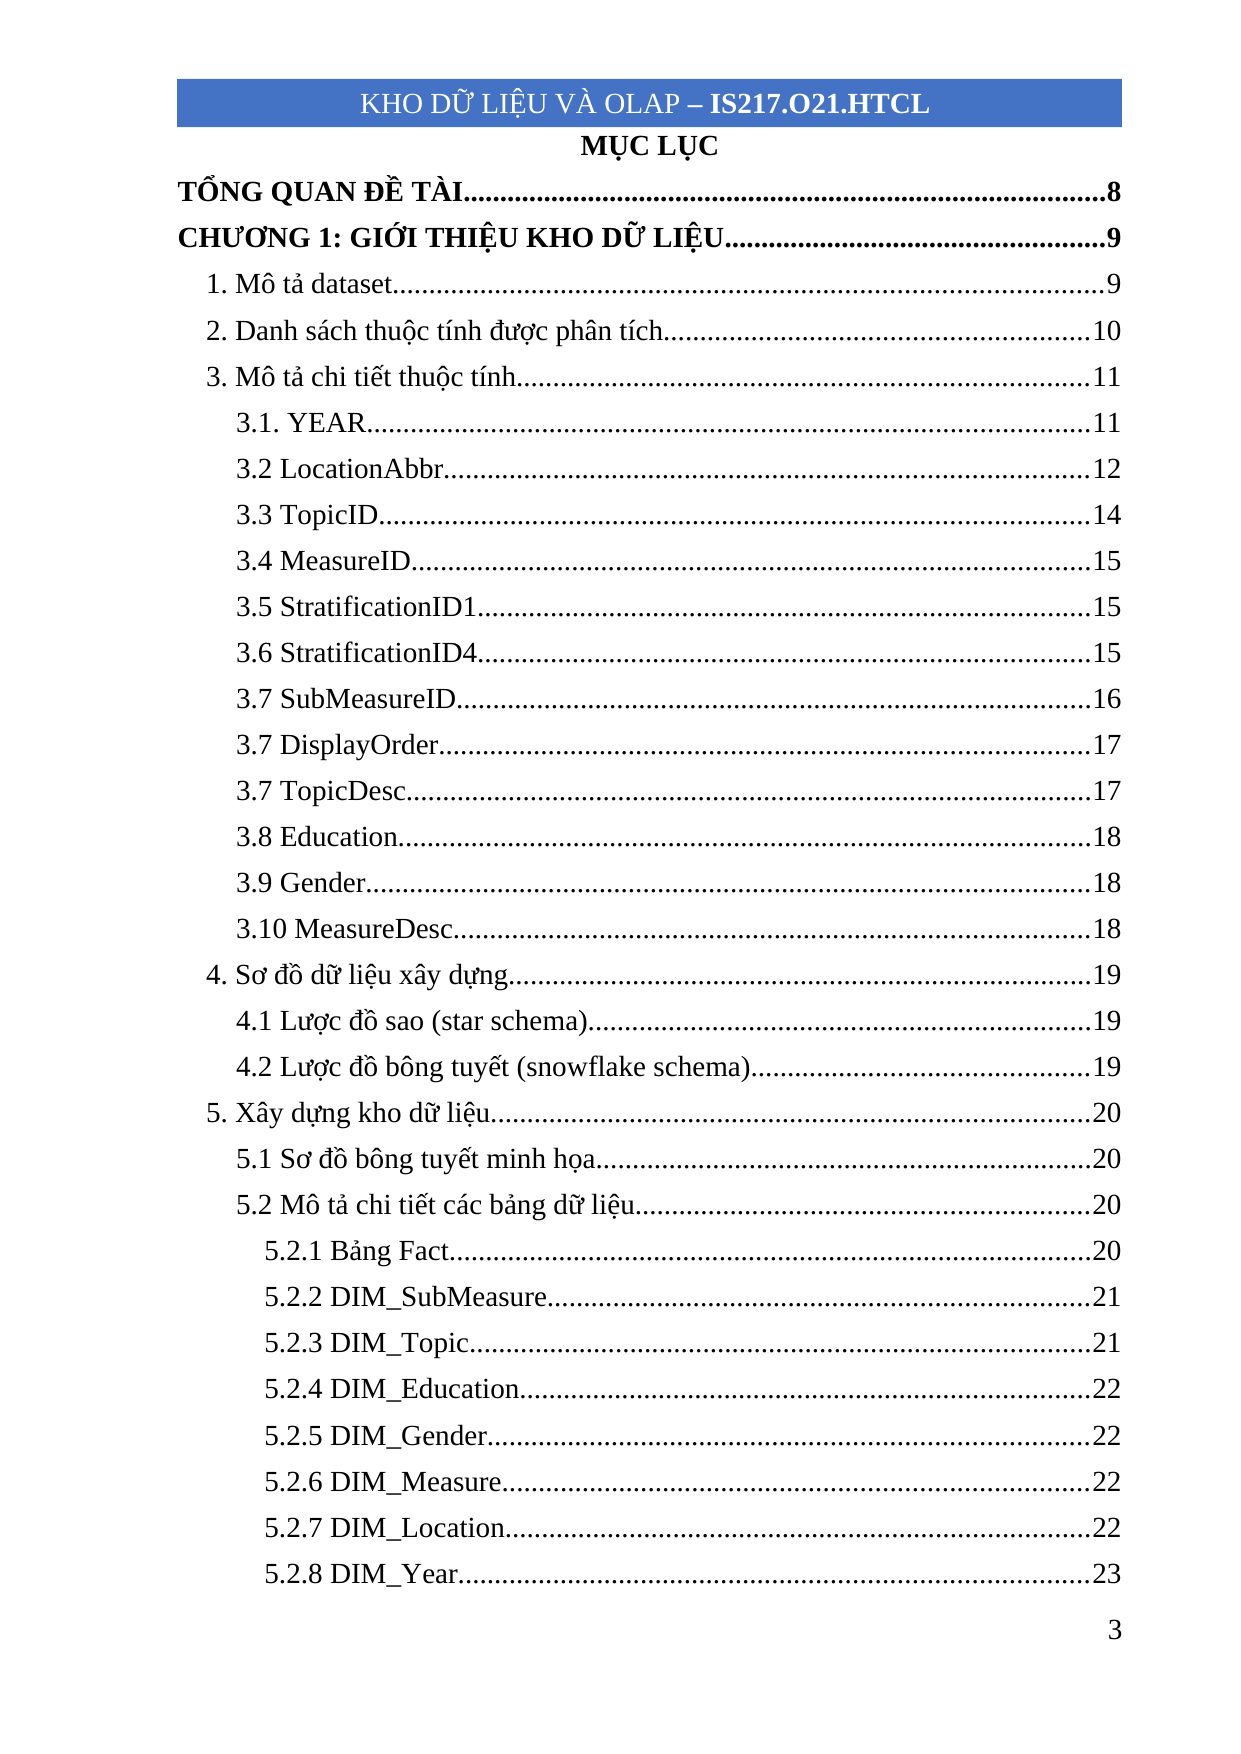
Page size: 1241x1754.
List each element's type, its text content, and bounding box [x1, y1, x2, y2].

text MỤC LỤC [177, 128, 1122, 162]
